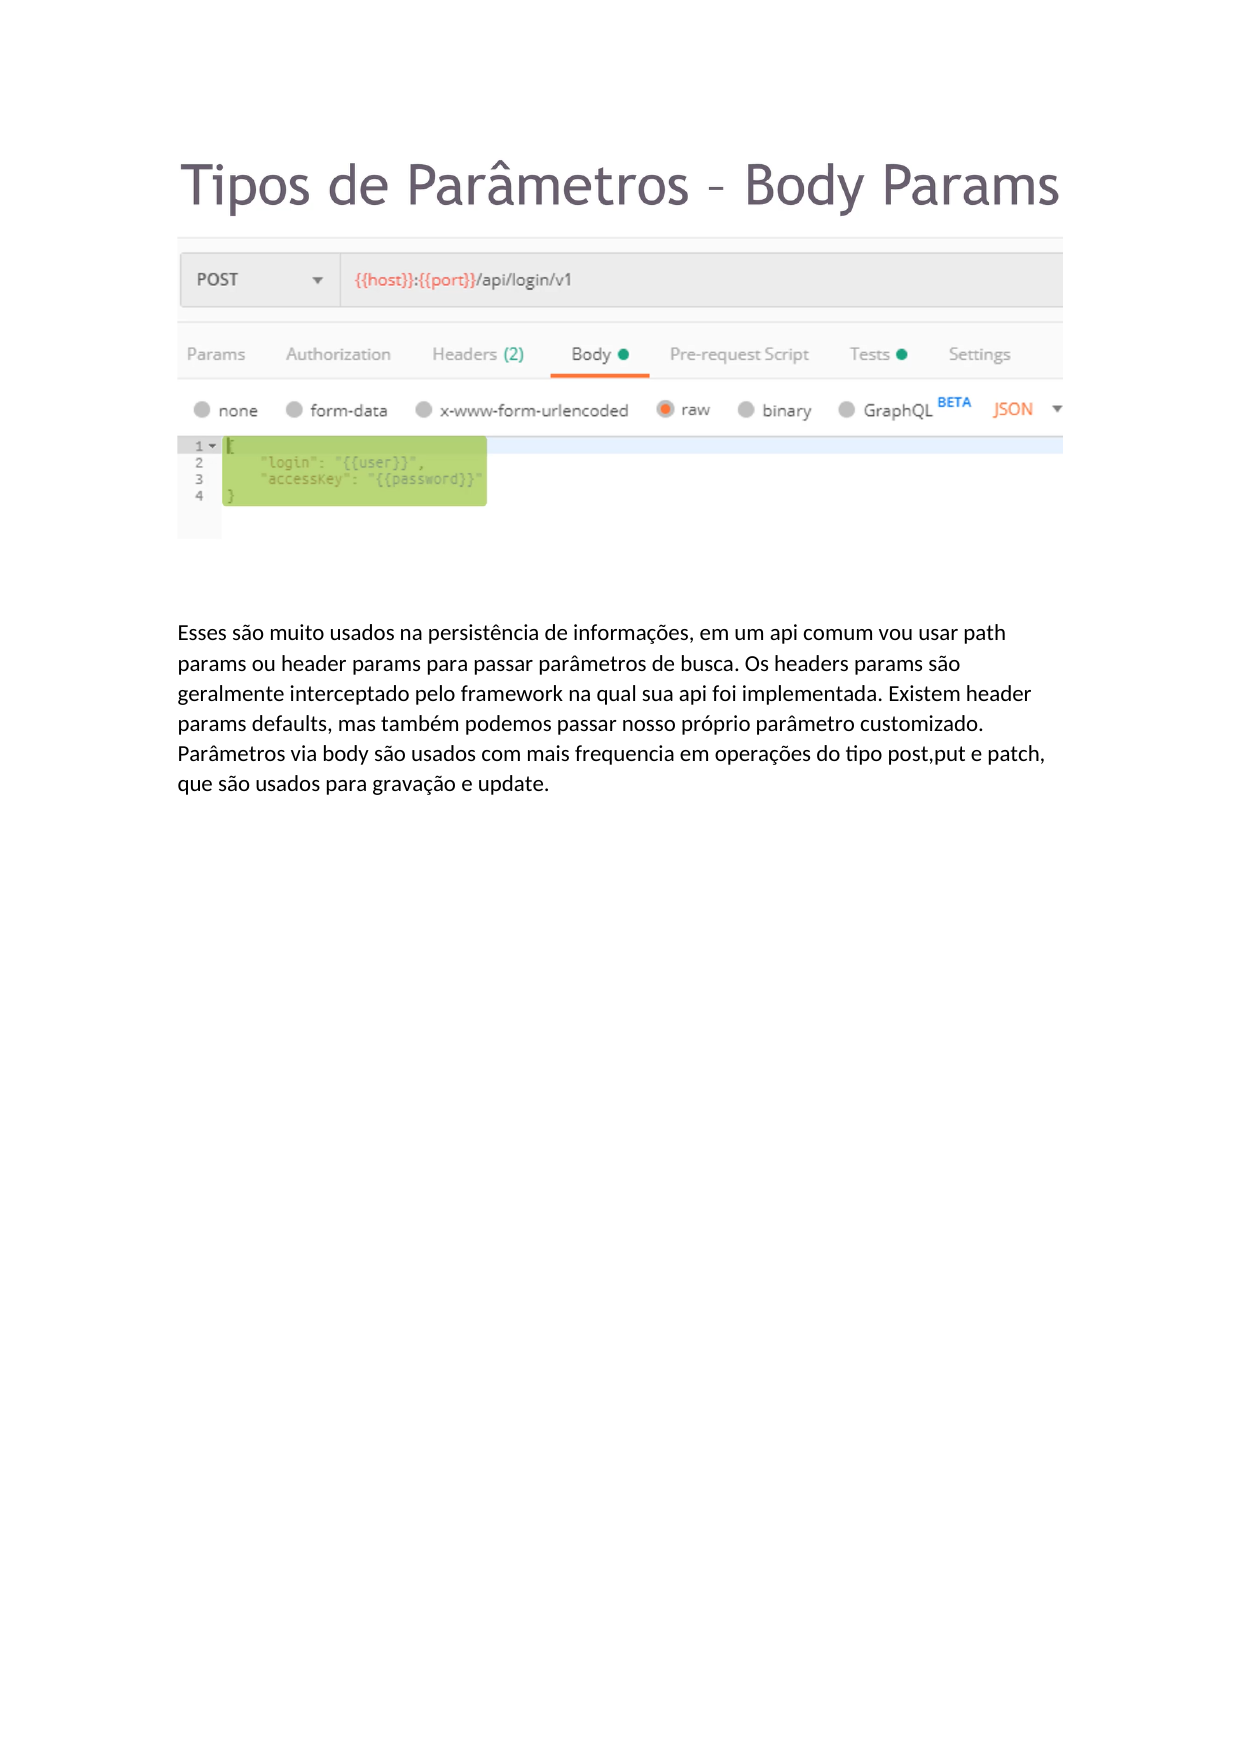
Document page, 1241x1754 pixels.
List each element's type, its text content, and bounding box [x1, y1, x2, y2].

text Esses são muito usados na persistência de informações, em um api comum vou usar path params ou header params para passar parâmetros de busca. Os headers params são geralmente interceptado pelo framework na qual sua api foi implementada. Existem header params defaults, mas também podemos passar nosso próprio parâmetro customizado. Parâmetros via body são usados com mais frequencia em operações do tipo post,put e patch, que são usados para gravação e update. [177, 618, 1063, 797]
picture [177, 147, 1063, 553]
